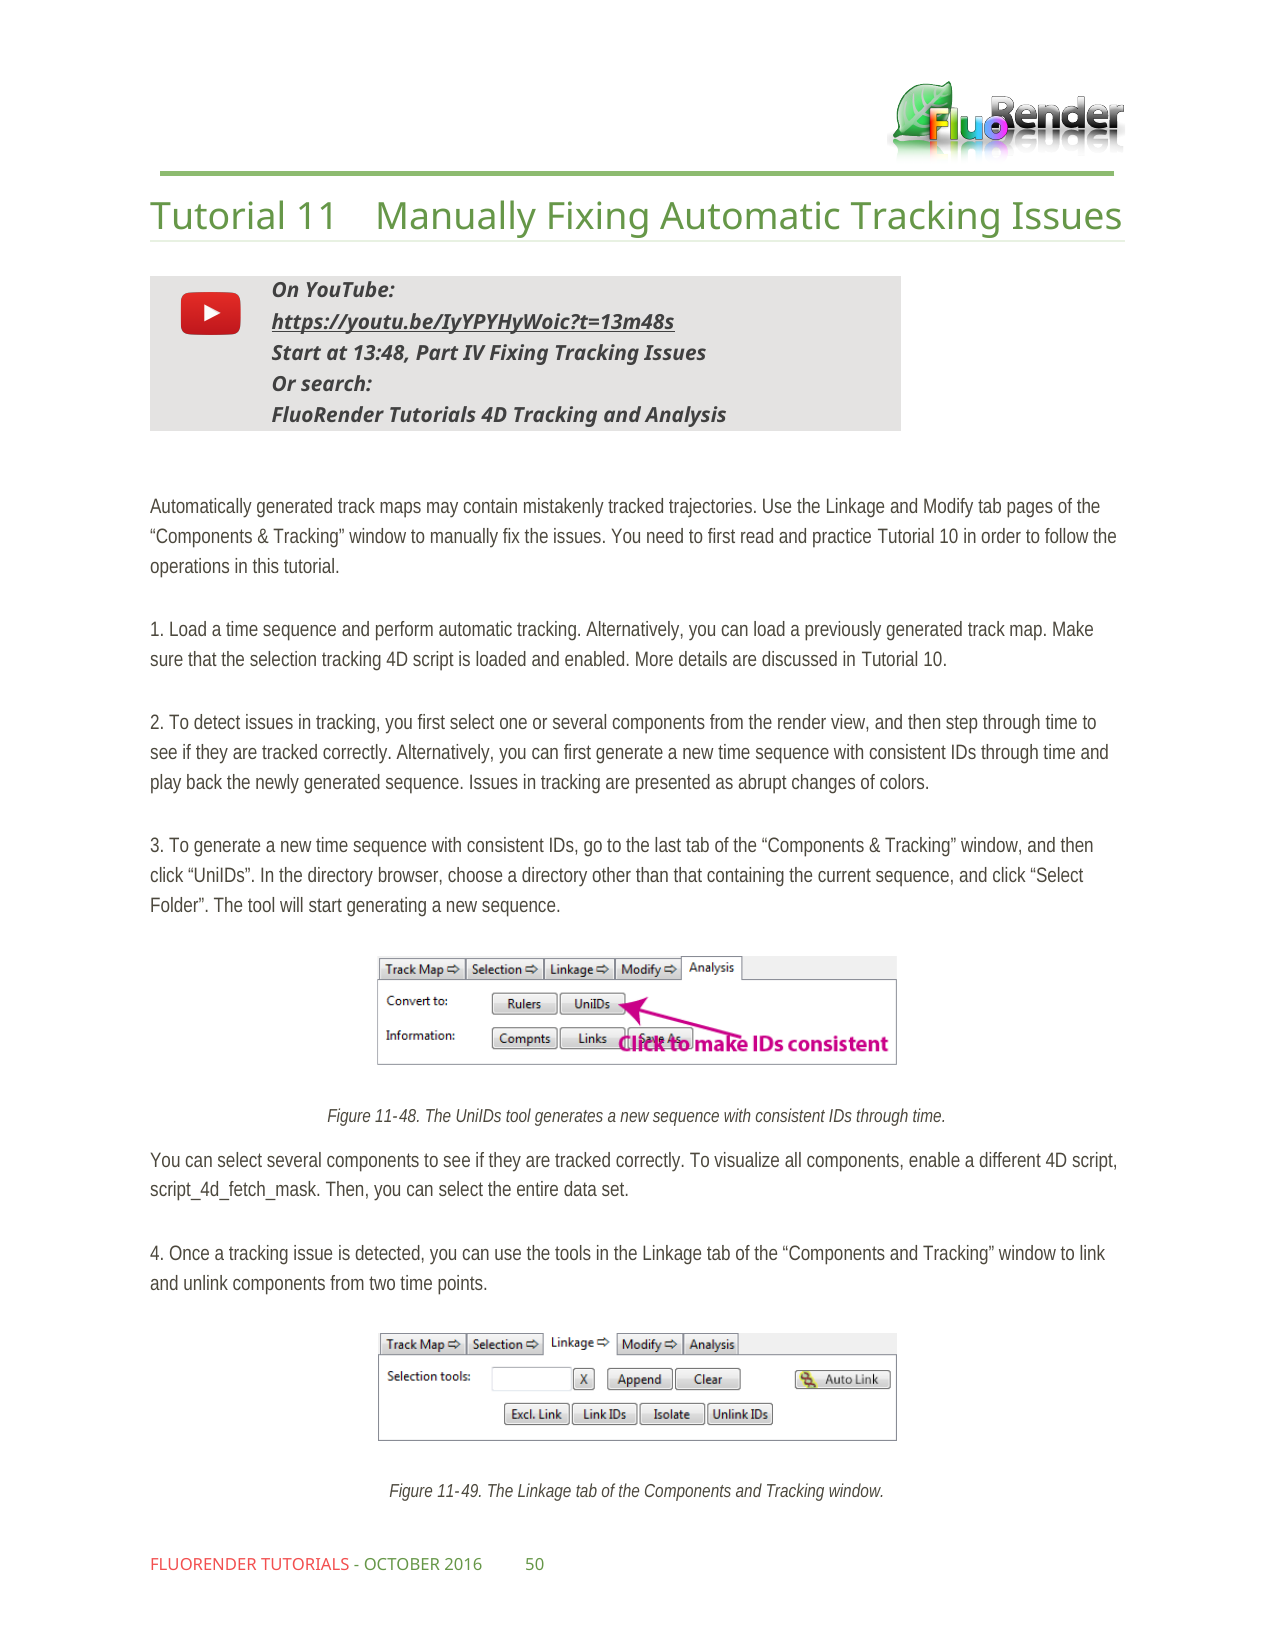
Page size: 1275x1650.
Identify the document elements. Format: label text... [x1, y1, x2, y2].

text 4. Once a tracking issue is detected, you can use the tools in the Linkage tab of the “Components and Tracking” window to link and unlink components from two time points. [150, 1241, 1125, 1294]
text 3. To generate a new time sequence with consistent IDs, go to the last tab of the “Components & Tracking” window, and then click “UniIDs”. In the directory browser, choose a directory other than that containing the current sequence, and click “Select Folder”. The tool will start generating a new sequence. [150, 833, 1125, 917]
picture [180, 292, 241, 335]
subtitle Manually Fixing Automatic Tracking Issues [150, 189, 1125, 240]
text 1. Load a time sequence and perform automatic tracking. Alternatively, you can load a previously generated track map. Make sure that the selection tracking 4D script is loaded and enabled. More details are discussed in Tutorial 10. [150, 617, 1125, 671]
picture [378, 1333, 897, 1441]
table_header On YouTube: https://youtu.be/IyYPYHyWoic?t=13m48s Start at 13:48, Part IV Fixing Tracking Issues Or search: FluoRender Tutorials 4D Tracking and Analysis [271, 276, 901, 431]
text Automatically generated track maps may contain mistakenly tracked trajectories. Use the Linkage and Modify tab pages of the “Components & Tracking” window to manually fix the issues. You need to first read and practice Tutorial 10 in order to follow the operations in this tutorial. [150, 494, 1125, 578]
picture [887, 75, 1125, 165]
text You can select several components to see if they are tracked correctly. To visualize all components, enable a different 4D script, script_4d_fetch_mask. Then, you can select the entire data set. [150, 1147, 1125, 1201]
picture [377, 956, 898, 1066]
text 2. To detect issues in tracking, you first select one or several components from the render view, and then step through time to see if they are tracked correctly. Alternatively, you can first generate a new time sequence with consistent IDs through time and play back the newly generated sequence. Issues in tracking are presented as abrupt changes of colors. [150, 710, 1125, 794]
table_header [150, 276, 271, 431]
